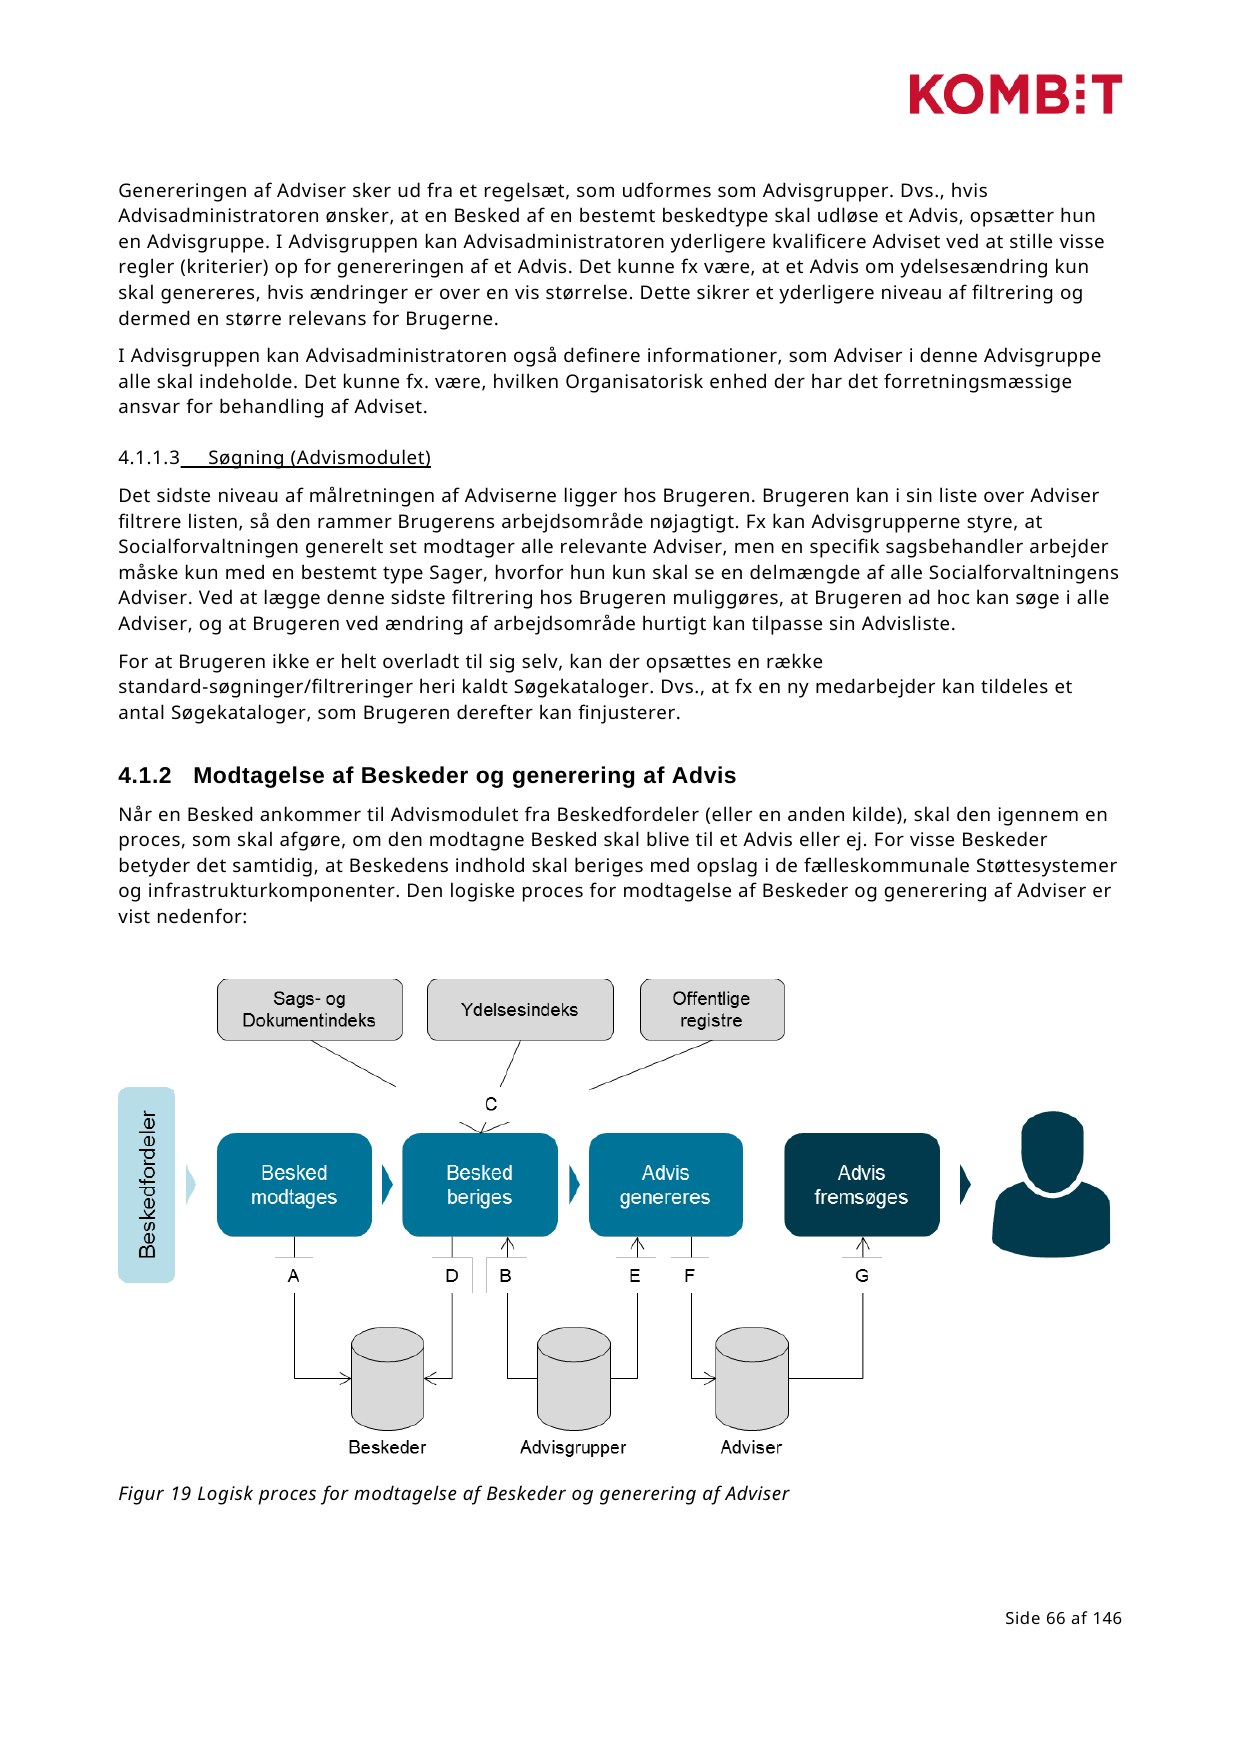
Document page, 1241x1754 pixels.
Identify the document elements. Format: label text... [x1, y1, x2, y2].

picture [118, 979, 1111, 1468]
text Det sidste niveau af målretningen af Adviserne ligger hos Brugeren. Brugeren kan i sin liste over Adviser filtrere listen, så den rammer Brugerens arbejdsområde nøjagtigt. Fx kan Advisgrupperne styre, at Socialforvaltningen generelt set modtager alle relevante Adviser, men en specifik sagsbehandler arbejder måske kun med en bestemt type Sager, hvorfor hun kun skal se en delmængde af alle Socialforvaltningens Adviser. Ved at lægge denne sidste filtrering hos Brugeren muliggøres, at Brugeren ad hoc kan søge i alle Adviser, og at Brugeren ved ændring af arbejdsområde hurtigt kan tilpasse sin Advisliste. [118, 482, 1122, 636]
text Når en Besked ankommer til Advismodulet fra Beskedfordeler (eller en anden kilde), skal den igennem en proces, som skal afgøre, om den modtagne Besked skal blive til et Advis eller ej. For visse Beskeder betyder det samtidig, at Beskedens indhold skal beriges med opslag i de fælleskommunale Støttesystemer og infrastrukturkomponenter. Den logiske proces for modtagelse af Beskeder og generering af Adviser er vist nedenfor: [118, 801, 1122, 928]
text Genereringen af Adviser sker ud fra et regelsæt, som udformes som Advisgrupper. Dvs., hvis Advisadministratoren ønsker, at en Besked af en bestemt beskedtype skal udløse et Advis, opsætter hun en Advisgruppe. I Advisgruppen kan Advisadministratoren yderligere kvalificere Adviset ved at stille visse regler (kriterier) op for genereringen af et Advis. Det kunne fx være, at et Advis om ydelsesændring kun skal genereres, hvis ændringer er over en vis størrelse. Dette sikrer et yderligere niveau af filtrering og dermed en større relevans for Brugerne. [118, 177, 1122, 330]
subtitle Modtagelse af Beskeder og generering af Advis [118, 762, 1122, 788]
picture [910, 73, 1123, 114]
text I Advisgruppen kan Advisadministratoren også definere informationer, som Adviser i denne Advisgruppe alle skal indeholde. Det kunne fx. være, hvilken Organisatorisk enhed der har det forretningsmæssige ansvar for behandling af Adviset. [118, 343, 1122, 419]
subtitle Søgning (Advismodulet) [118, 444, 1122, 470]
text For at Brugeren ikke er helt overladt til sig selv, kan der opsættes en række standard-søgninger/filtreringer heri kaldt Søgekataloger. Dvs., at fx en ny medarbejder kan tildeles et antal Søgekataloger, som Brugeren derefter kan finjusterer. [118, 648, 1122, 724]
